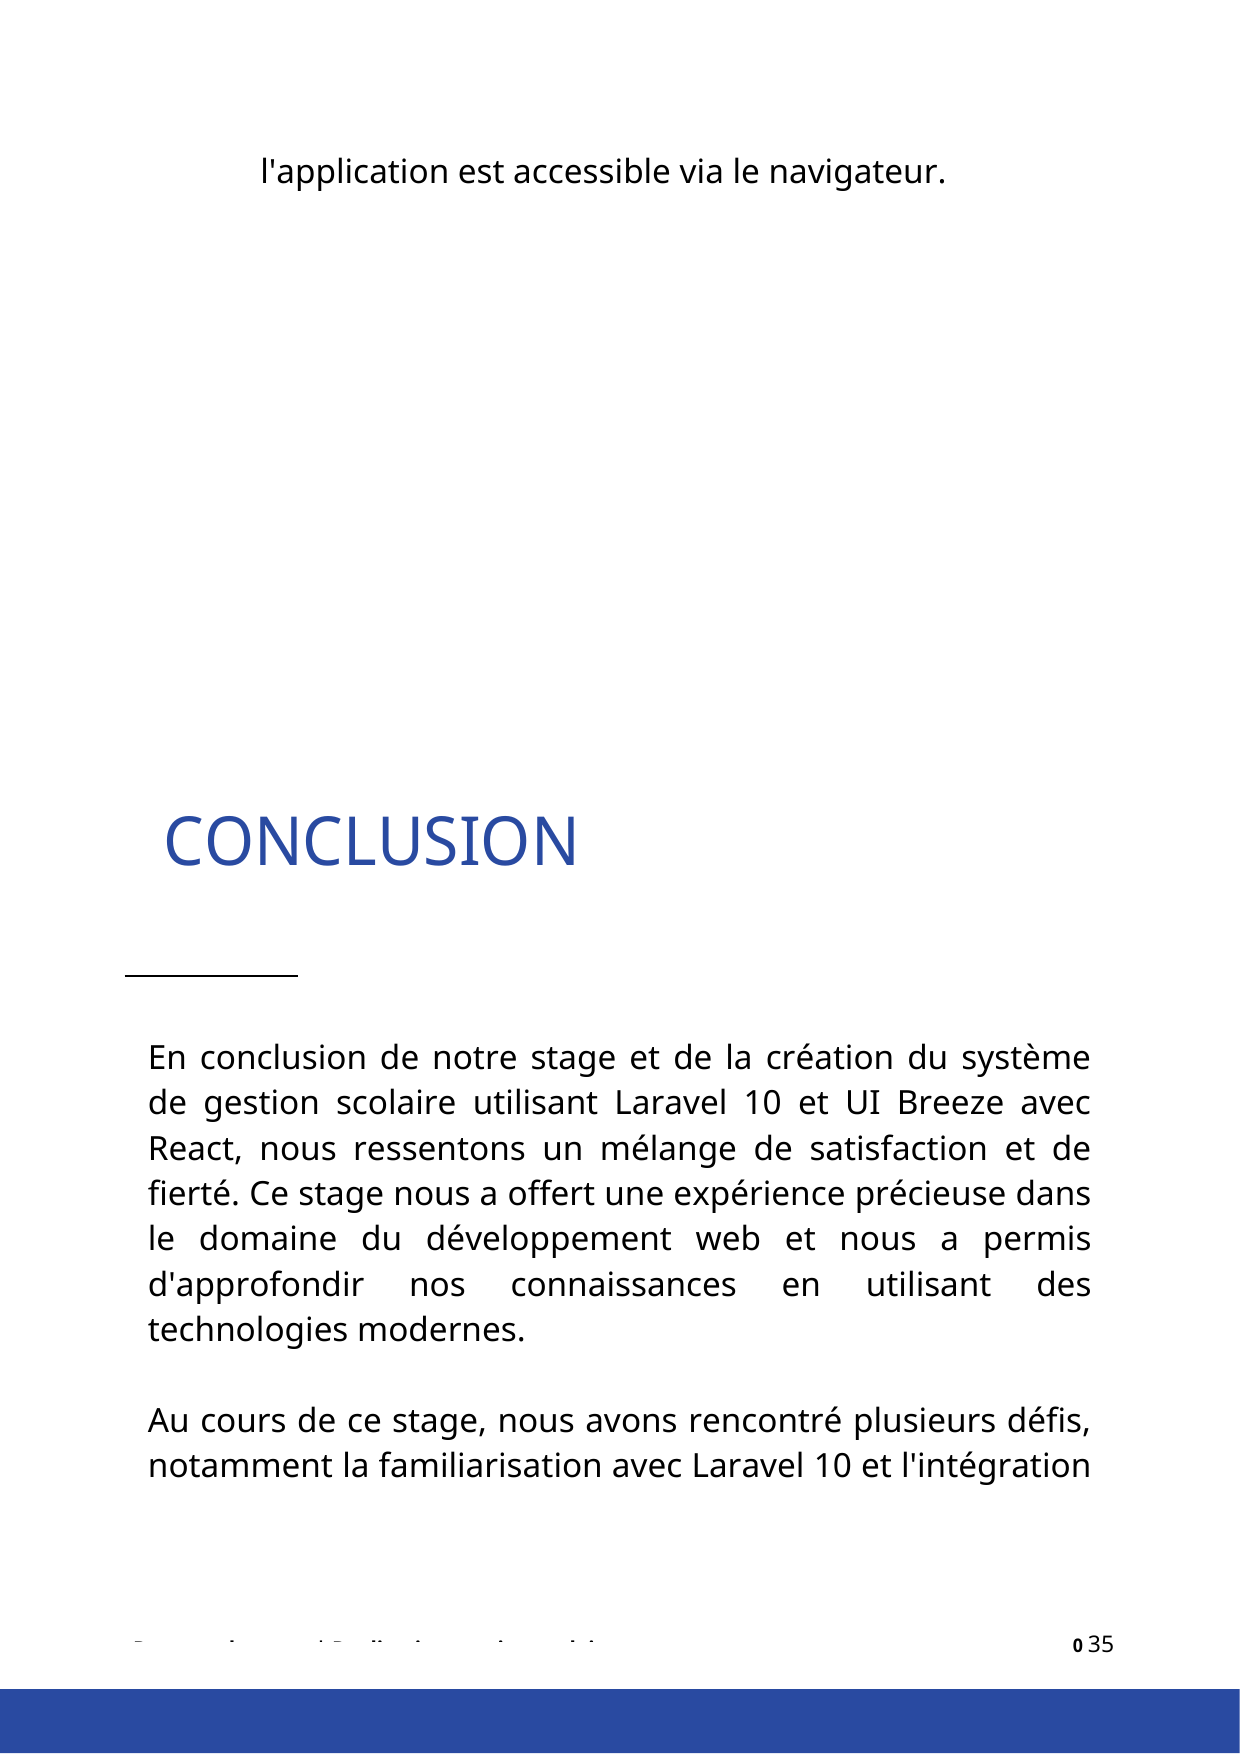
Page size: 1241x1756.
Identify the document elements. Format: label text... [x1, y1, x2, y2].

subtitle CONCLUSION [163, 793, 1093, 886]
list l'application est accessible via le navigateur. [260, 148, 1093, 193]
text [148, 1397, 1093, 1488]
text En conclusion de notre stage et de la création du système de gestion scolaire utilisant Laravel 10 et UI Breeze avec React, nous ressentons un mélange de satisfaction et de fierté. Ce stage nous a offert une expérience précieuse dans le domaine du développement web et nous a permis d'approfondir nos connaissances en utilisant des technologies modernes. [148, 1033, 1093, 1351]
